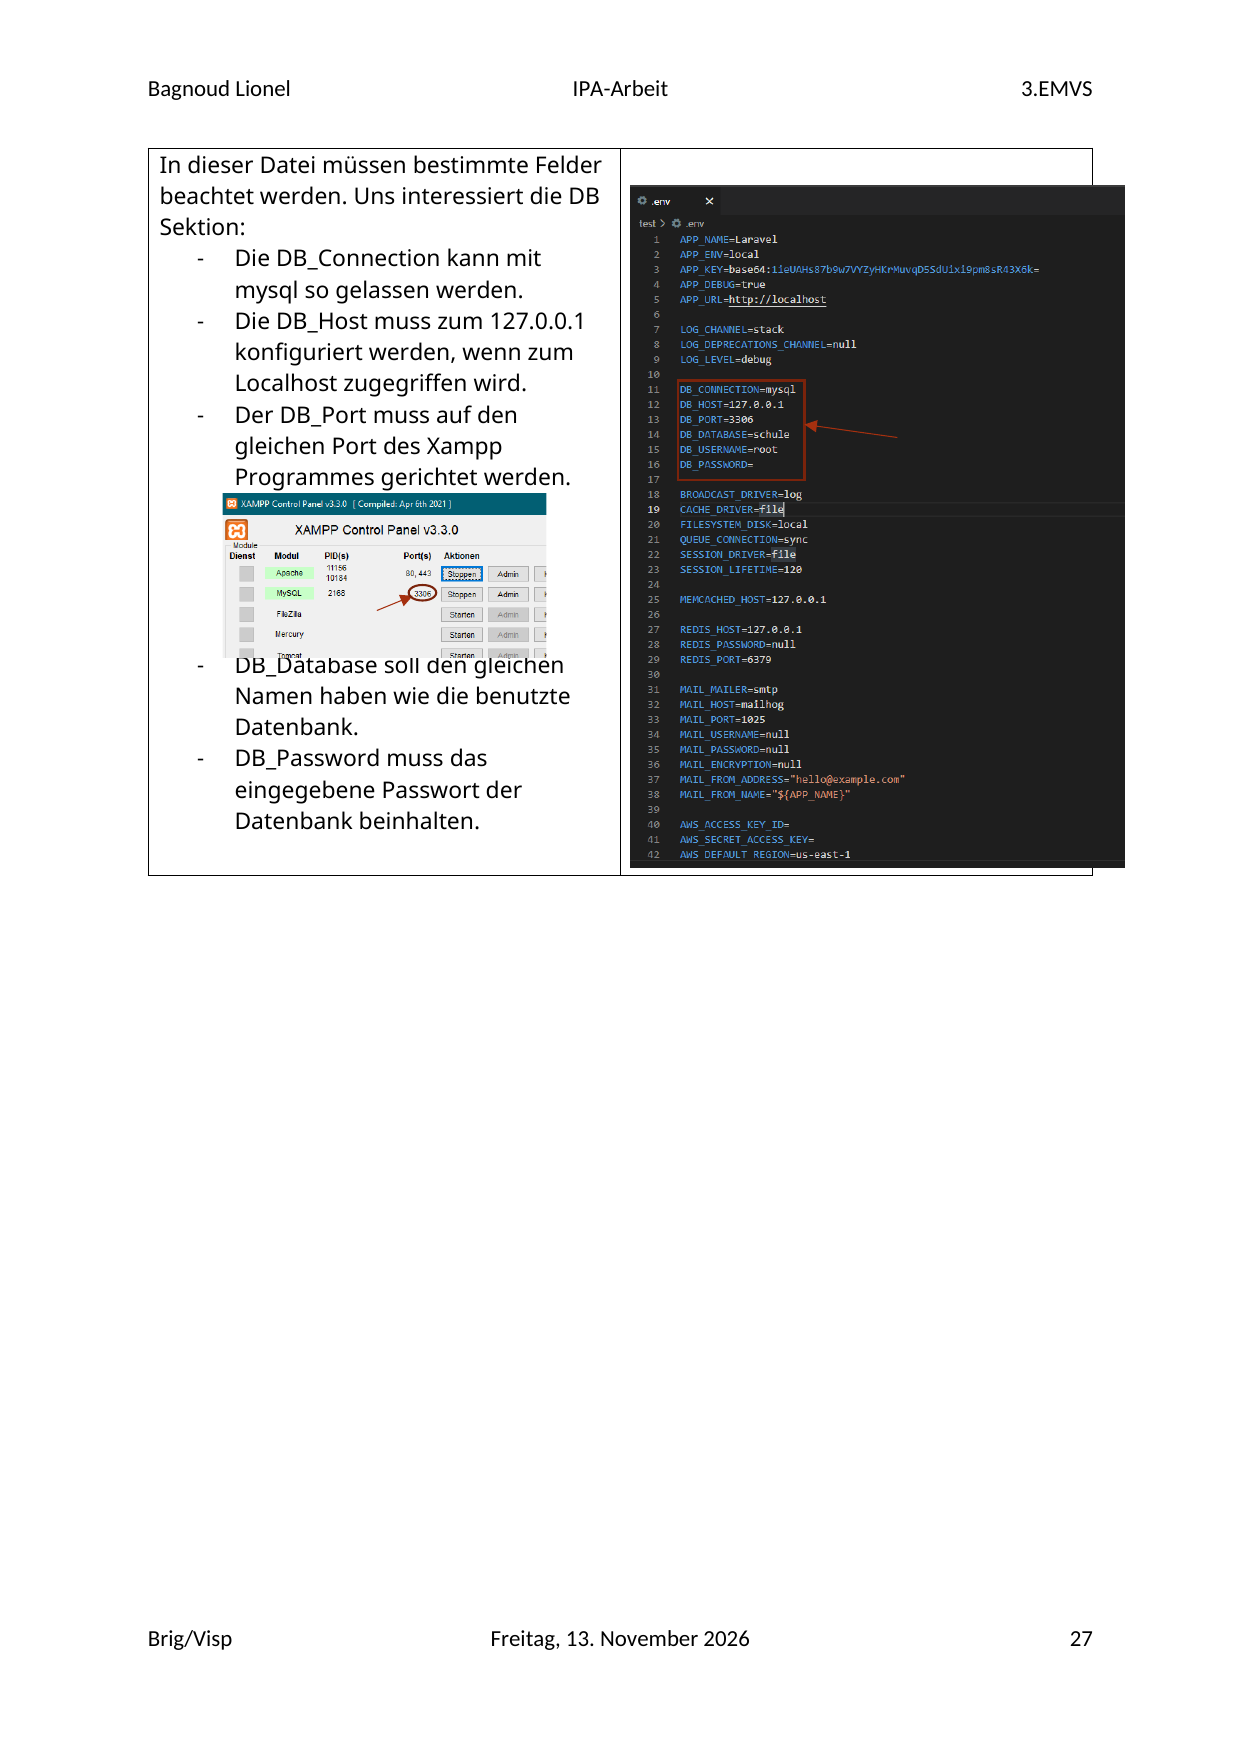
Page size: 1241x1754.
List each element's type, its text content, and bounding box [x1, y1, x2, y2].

picture [630, 185, 1125, 868]
table_cell In dieser Datei müssen bestimmte Felder beachtet werden. Uns interessiert die DB Sektion: Die DB_Connection kann mit mysql so gelassen werden. Die DB_Host muss zum 127.0.0.1 konfiguriert werden, wenn zum Localhost zugegriffen wird. Der DB_Port muss auf den gleichen Port des Xampp Programmes gerichtet werden. DB_Database soll den gleichen Namen haben wie die benutzte Datenbank. DB_Password muss das eingegebene Passwort der Datenbank beinhalten. [149, 149, 620, 875]
picture [222, 493, 547, 658]
table_cell [621, 149, 1092, 875]
